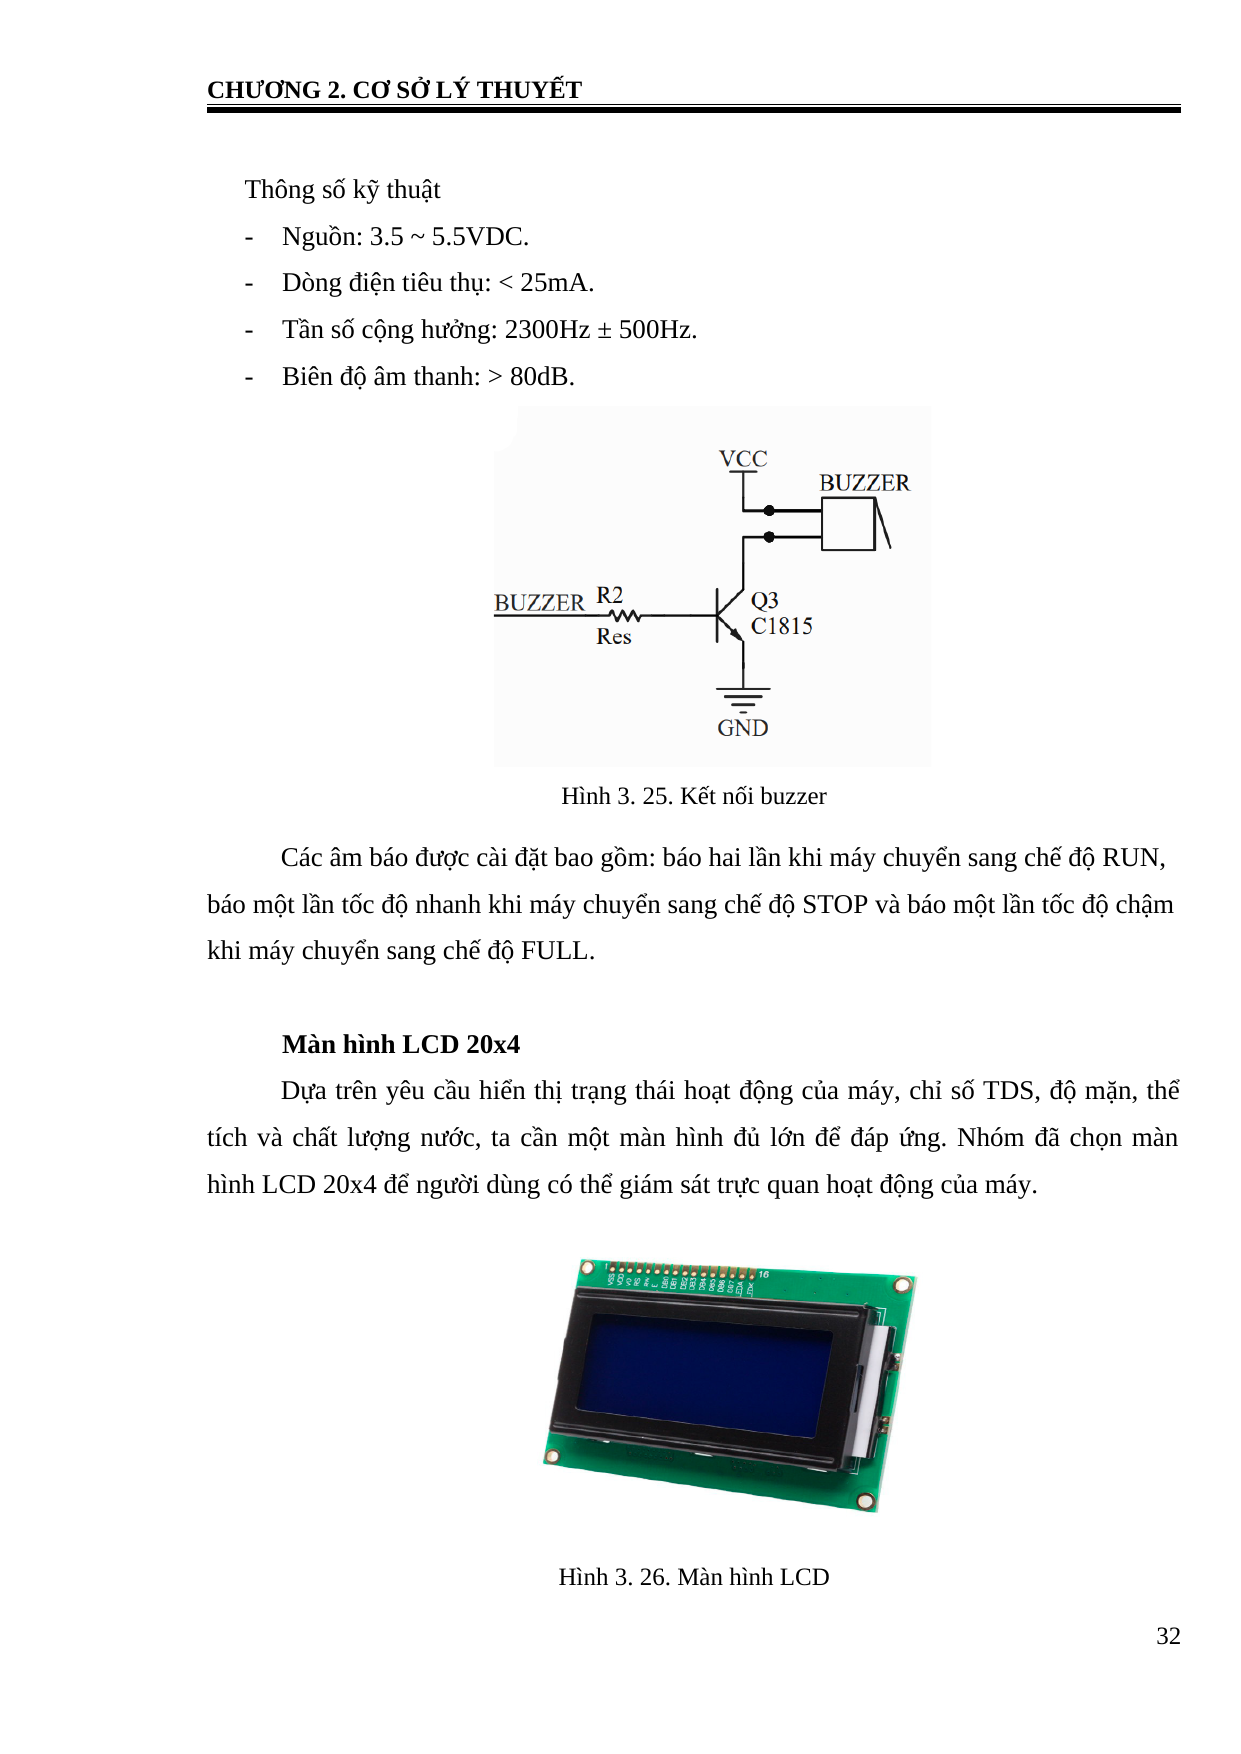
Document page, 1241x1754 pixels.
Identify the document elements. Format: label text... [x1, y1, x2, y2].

picture [501, 1214, 962, 1548]
text Các âm báo được cài đặt bao gồm: báo hai lần khi máy chuyển sang chế độ RUN, báo một lần tốc độ nhanh khi máy chuyển sang chế độ STOP và báo một lần tốc độ chậm khi máy chuyển sang chế độ FULL. [207, 841, 1181, 966]
list Màn hình LCD 20x4 [282, 1028, 1181, 1059]
text Thông số kỹ thuật [207, 173, 1181, 204]
list Tần số cộng hưởng: 2300Hz ± 500Hz. [244, 313, 1181, 344]
list Nguồn: 3.5 ~ 5.5VDC. [244, 220, 1181, 251]
picture [493, 406, 932, 767]
text Hình 3. 26. Màn hình LCD [207, 1562, 1181, 1591]
list Dựa trên yêu cầu hiển thị trạng thái hoạt động của máy, chỉ số TDS, độ mặn, thể tích và chất lượng nước, ta cần một màn hình đủ lớn để đáp ứng. Nhóm đã chọn màn hình LCD 20x4 để người dùng có thể giám sát trực quan hoạt động của máy. [207, 1074, 1181, 1199]
list Biên độ âm thanh: > 80dB. [244, 360, 1181, 391]
list Dòng điện tiêu thụ: < 25mA. [244, 266, 1181, 297]
text Hình 3. 25. Kết nối buzzer [207, 781, 1181, 810]
